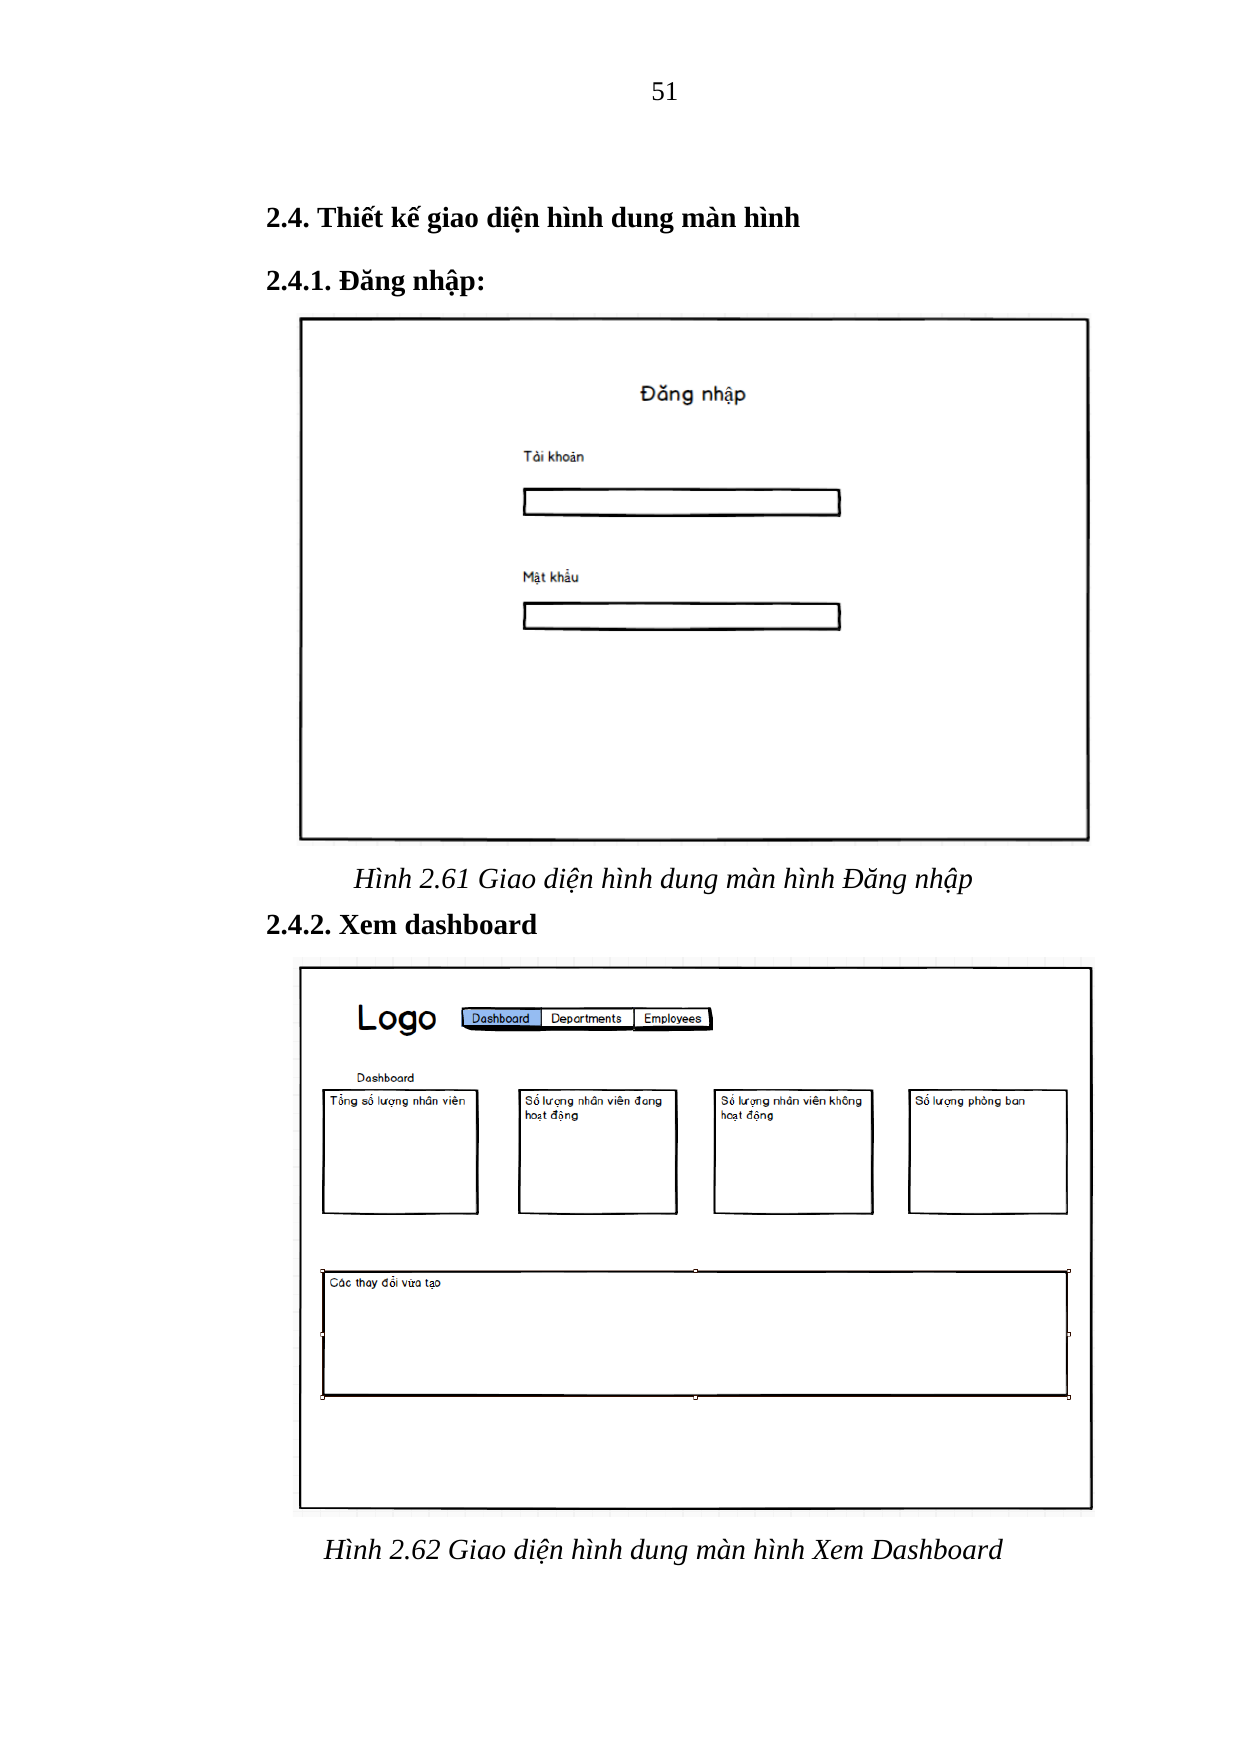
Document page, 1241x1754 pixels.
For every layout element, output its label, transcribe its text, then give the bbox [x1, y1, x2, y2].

subtitle Đăng nhập: [207, 263, 1122, 296]
picture [296, 313, 1092, 846]
subtitle Xem dashboard [207, 907, 1122, 941]
subtitle Thiết kế giao diện hình dung màn hình [207, 200, 1122, 234]
picture [292, 957, 1095, 1517]
